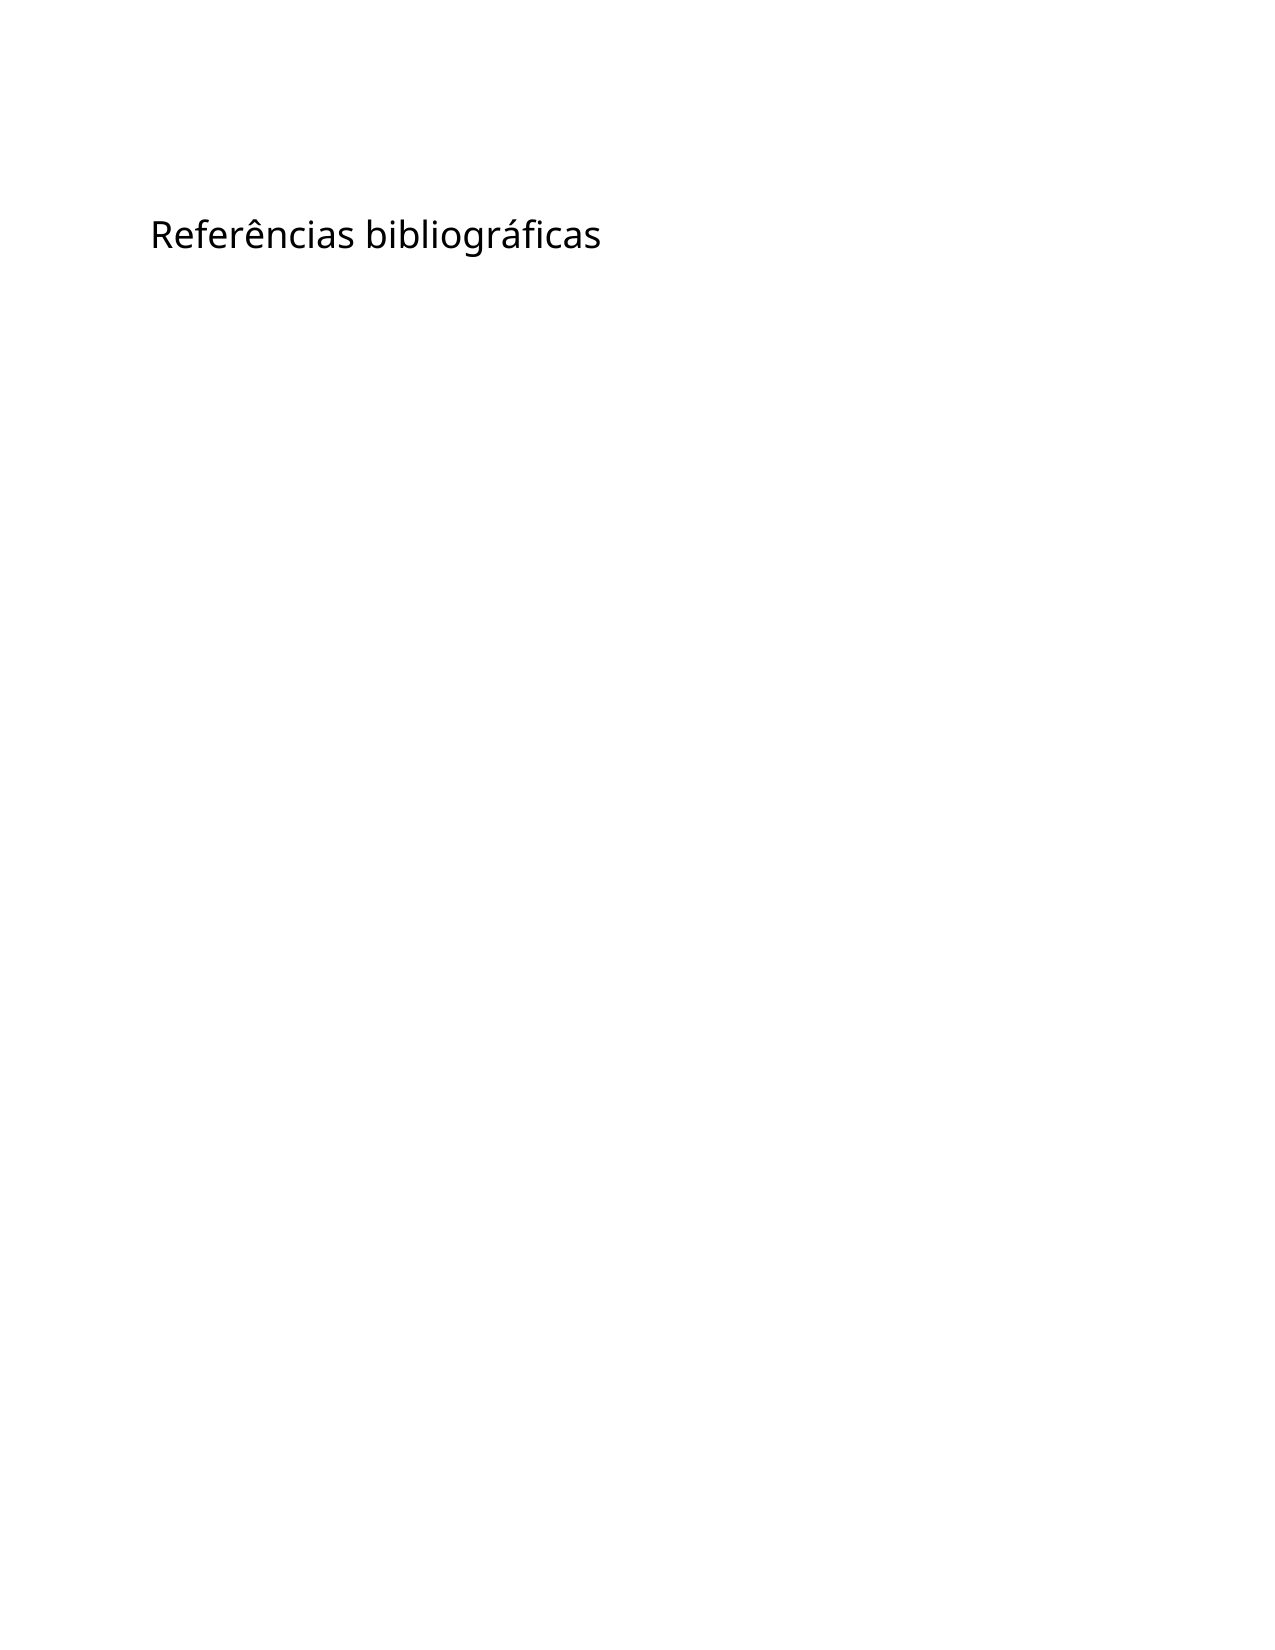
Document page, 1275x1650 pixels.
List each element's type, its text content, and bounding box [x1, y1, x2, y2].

subtitle Referências bibliográficas [150, 208, 1125, 259]
